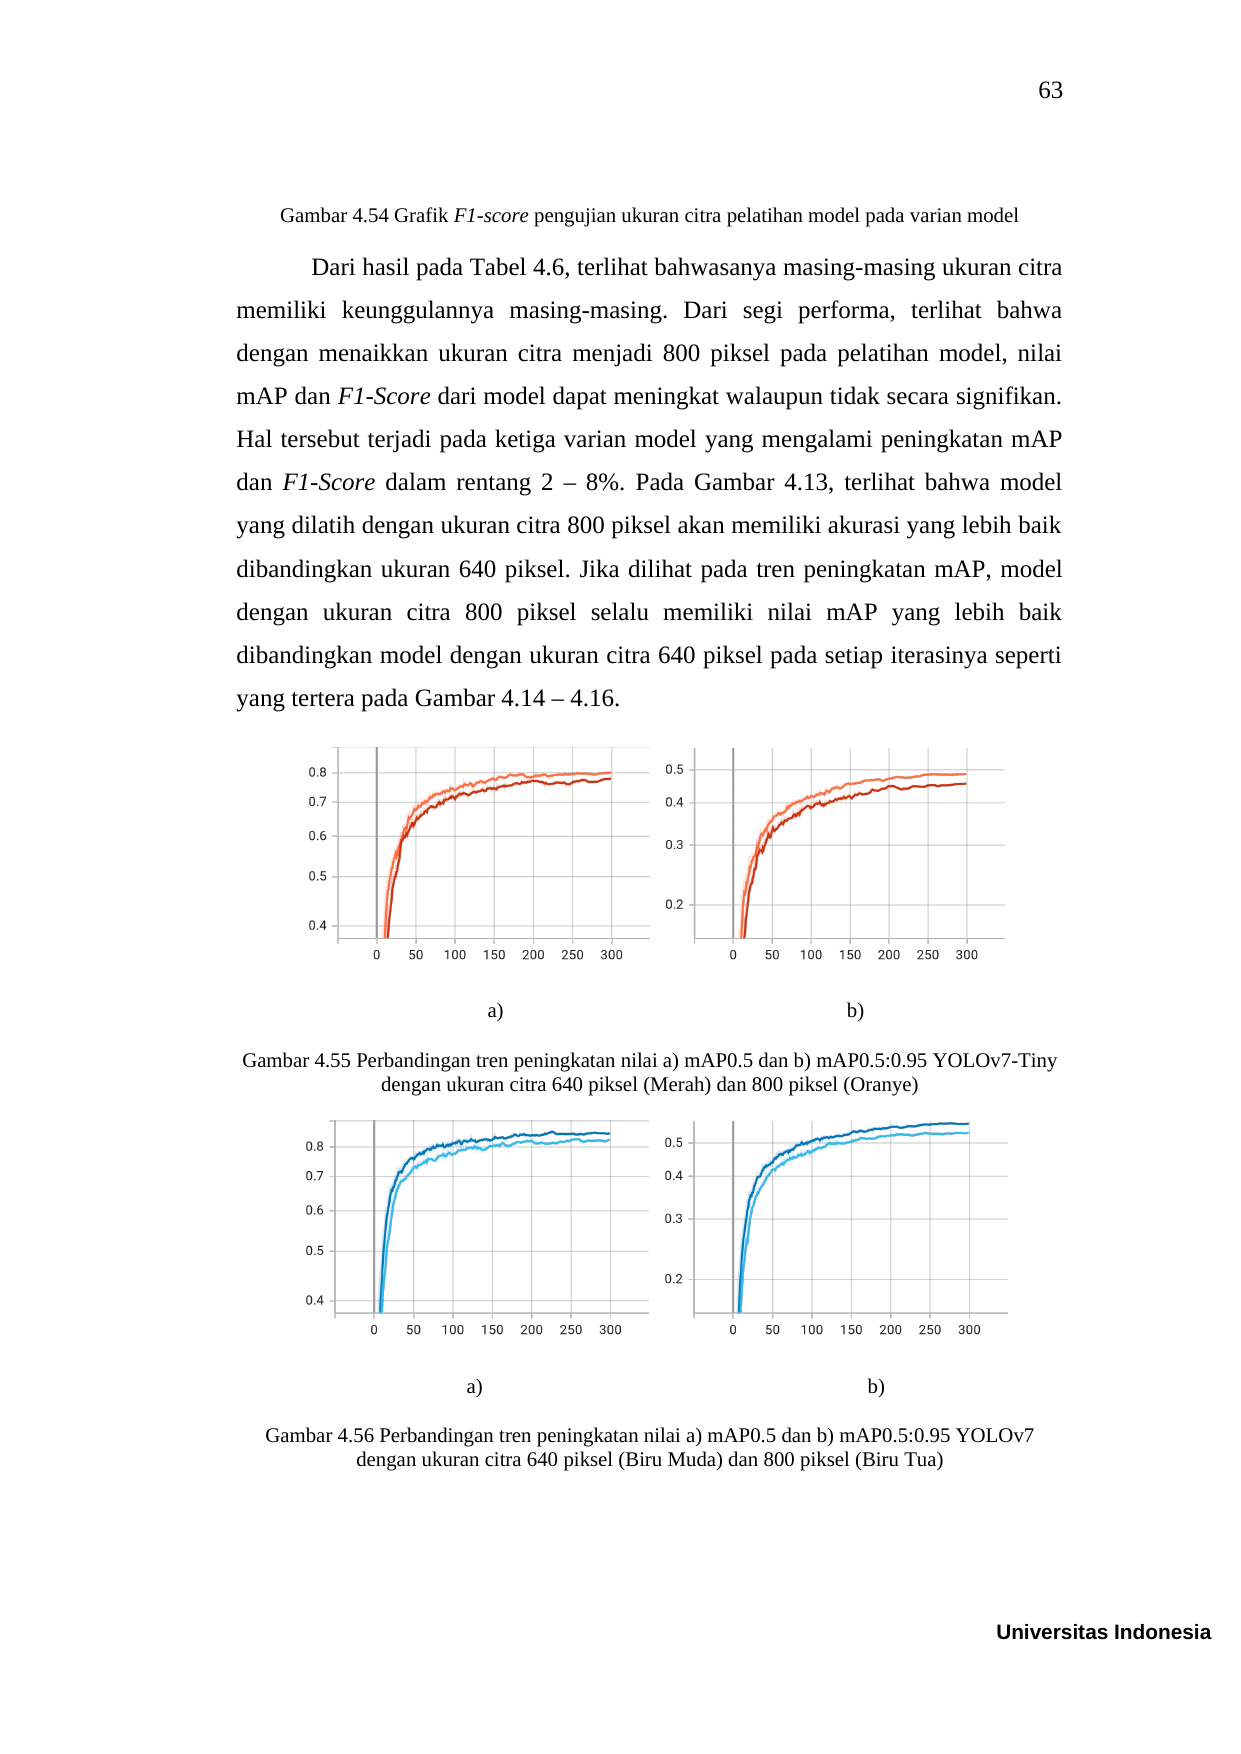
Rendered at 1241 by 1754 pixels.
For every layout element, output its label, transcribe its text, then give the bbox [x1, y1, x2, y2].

picture [290, 1120, 1009, 1339]
picture [293, 747, 1006, 964]
text Dari hasil pada Tabel 4.6, terlihat bahwasanya masing-masing ukuran citra memiliki keunggulannya masing-masing. Dari segi performa, terlihat bahwa dengan menaikkan ukuran citra menjadi 800 piksel pada pelatihan model, nilai mAP dan F1-Score dari model dapat meningkat walaupun tidak secara signifikan. Hal tersebut terjadi pada ketiga varian model yang mengalami peningkatan mAP dan F1-Score dalam rentang 2 – 8%. Pada Gambar 4.13, terlihat bahwa model yang dilatih dengan ukuran citra 800 piksel akan memiliki akurasi yang lebih baik dibandingkan ukuran 640 piksel. Jika dilihat pada tren peningkatan mAP, model dengan ukuran citra 800 piksel selalu memiliki nilai mAP yang lebih baik dibandingkan model dengan ukuran citra 640 piksel pada setiap iterasinya seperti yang tertera pada Gambar 4.14 – 4.16. [236, 252, 1063, 712]
text a) b) [236, 1373, 1063, 1398]
text a) b) [236, 998, 1063, 1022]
